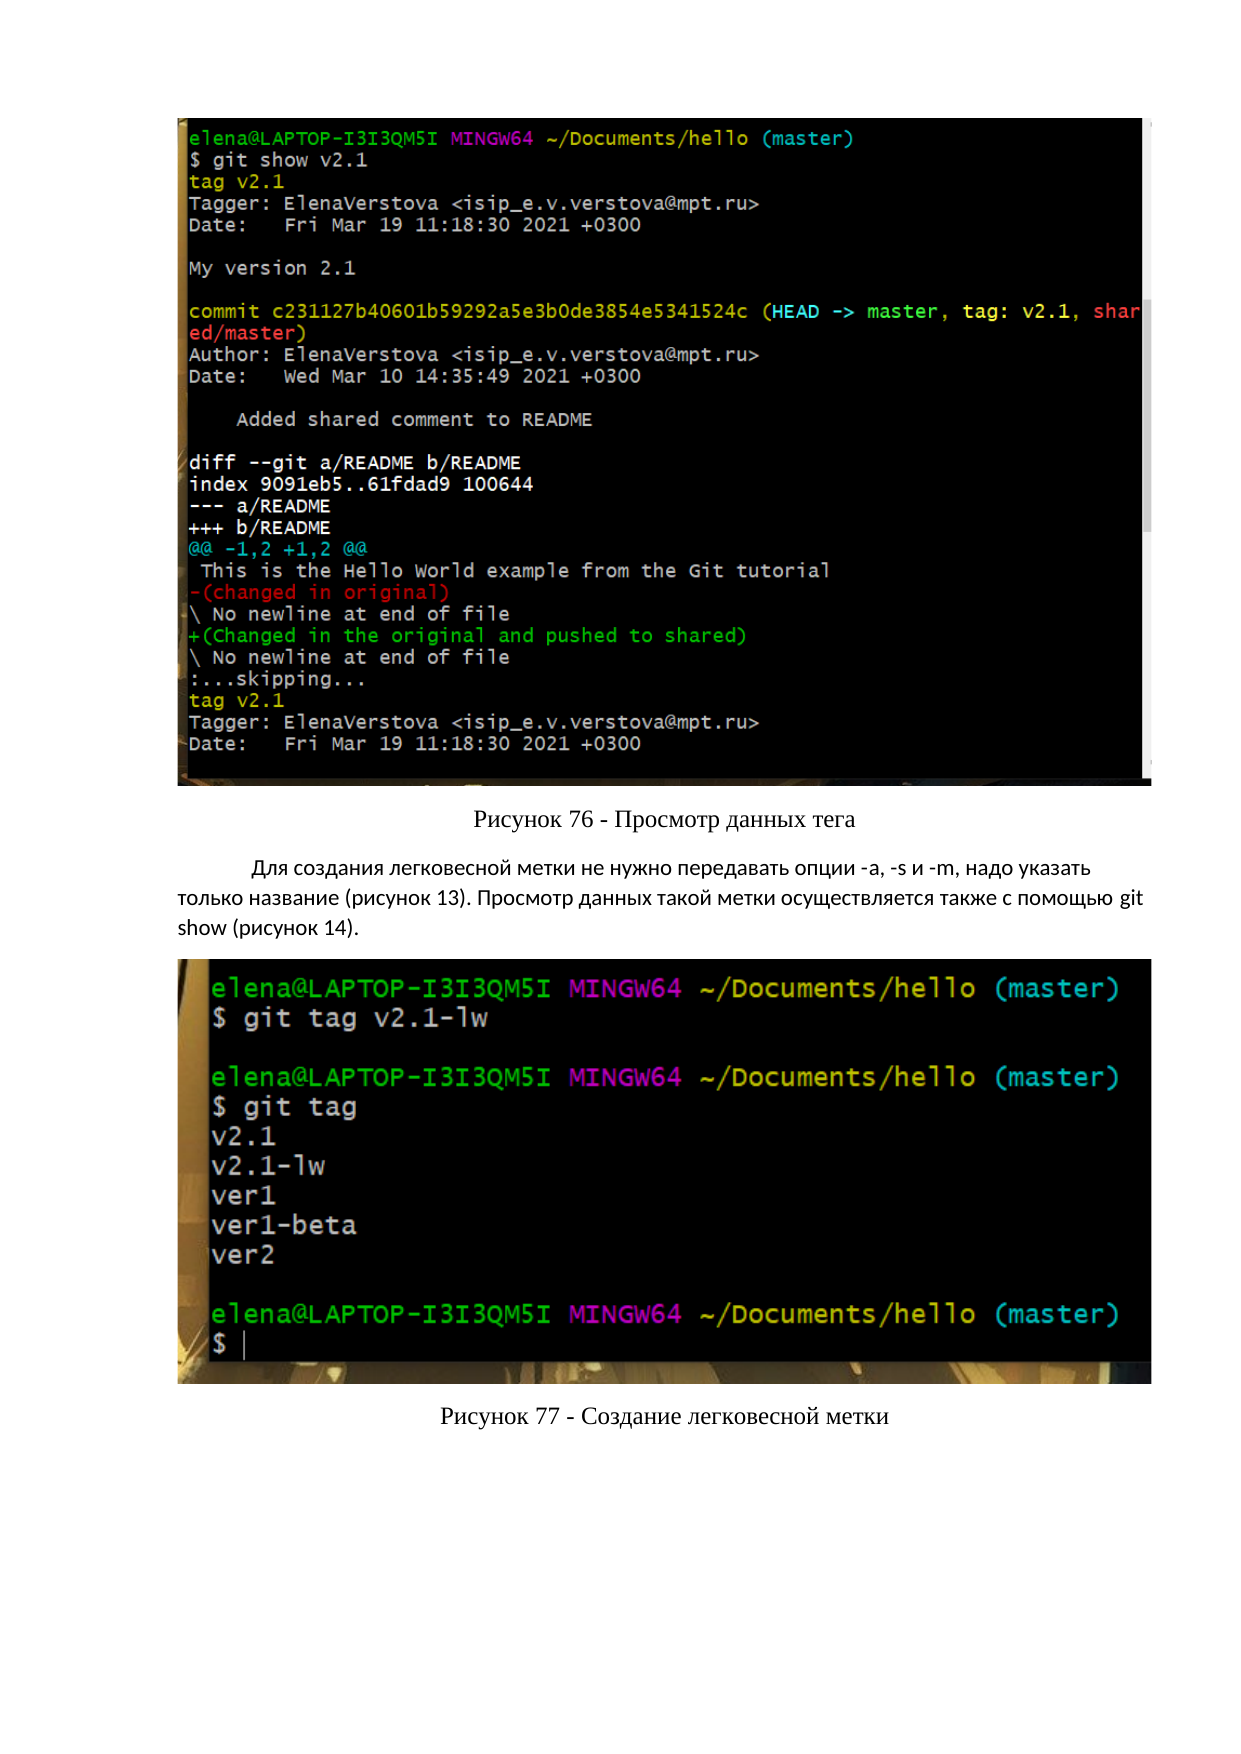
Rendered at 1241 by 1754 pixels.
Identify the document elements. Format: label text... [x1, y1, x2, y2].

text Рисунок 77 - Создание легковесной метки [177, 1401, 1152, 1430]
text Для создания легковесной метки не нужно передавать опции -a, -s и -m, надо указать только название (рисунок 13). Просмотр данных такой метки осуществляется также с помощью git show (рисунок 14). [177, 853, 1152, 941]
picture [177, 959, 1152, 1384]
picture [177, 118, 1152, 786]
text Рисунок 76 - Просмотр данных тега [177, 804, 1152, 833]
